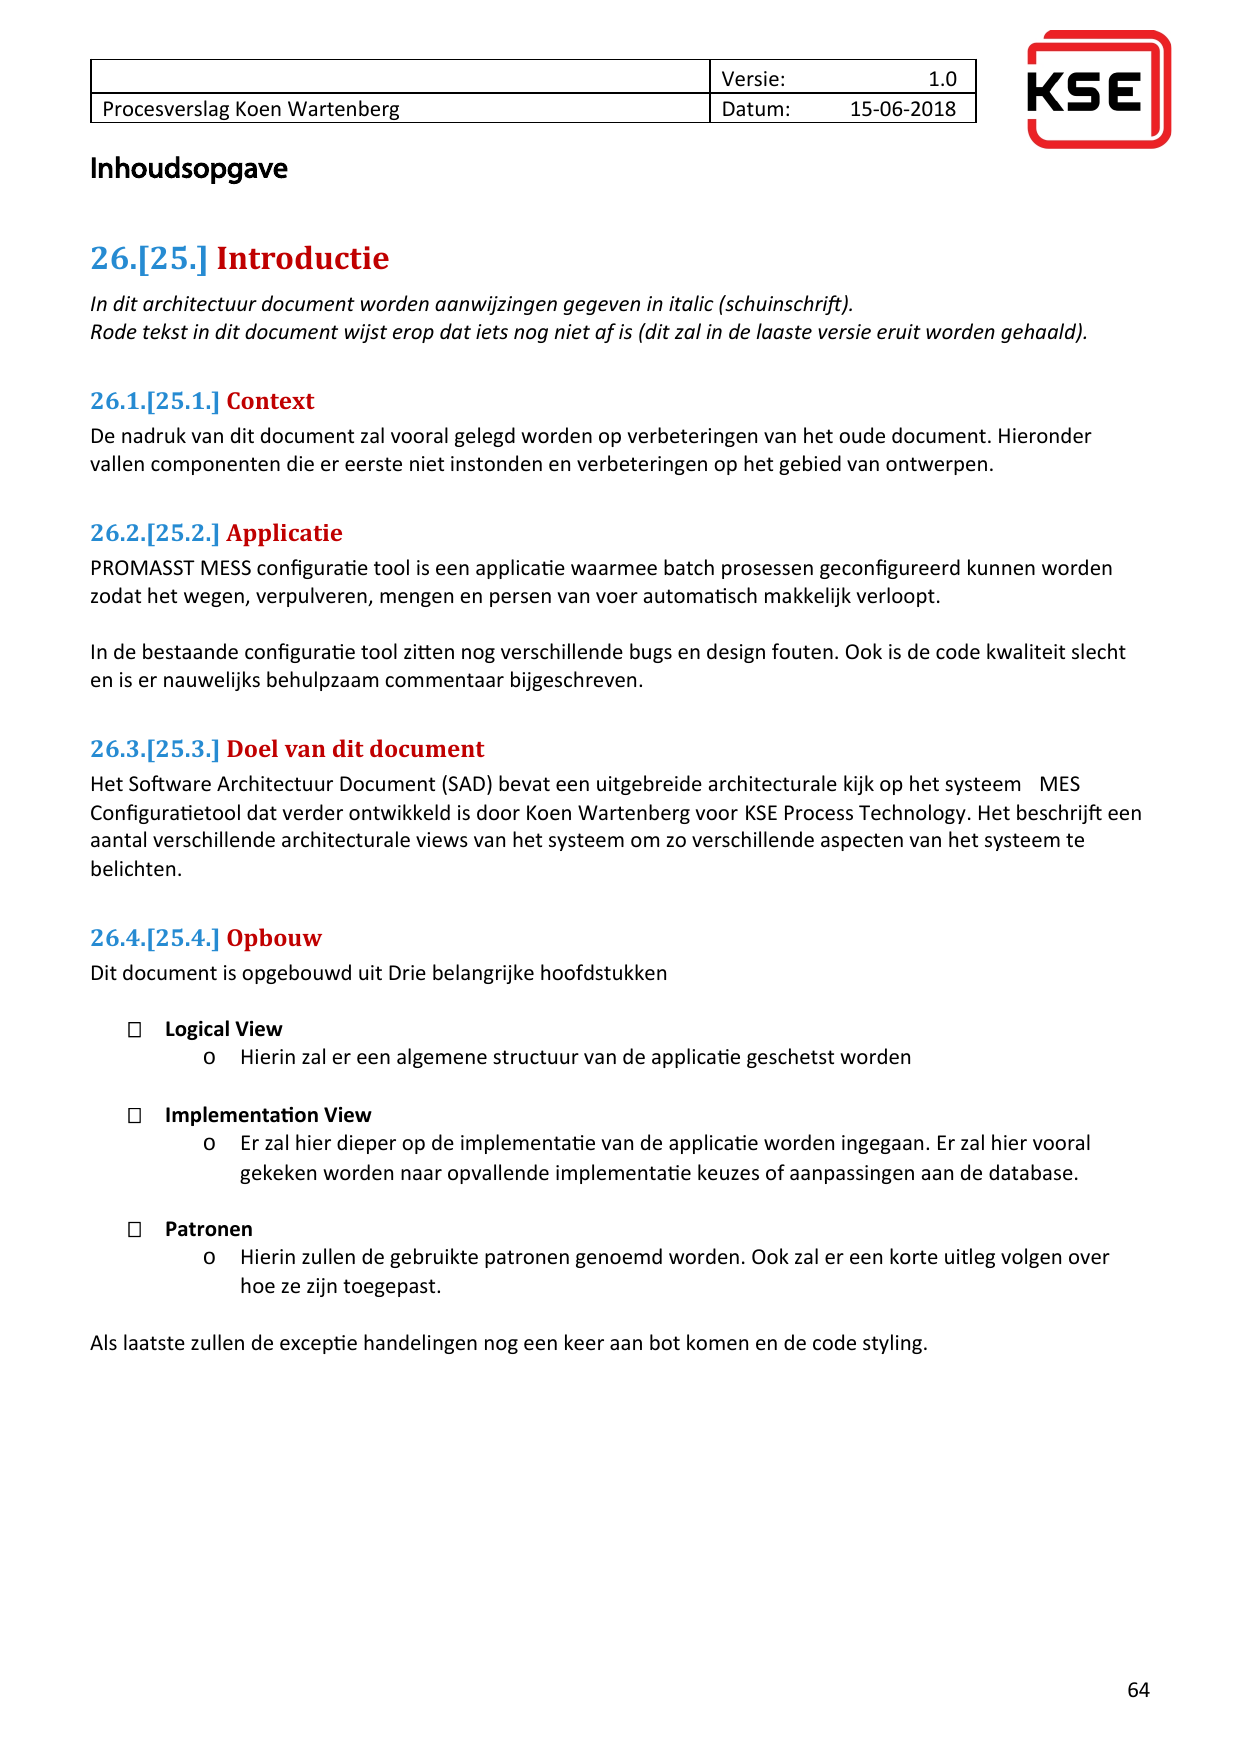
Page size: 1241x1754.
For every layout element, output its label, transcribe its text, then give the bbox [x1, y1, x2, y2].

subtitle Applicatie [90, 518, 1150, 547]
list Hierin zal er een algemene structuur van de applicatie geschetst worden [202, 1042, 1150, 1072]
subtitle Context [90, 386, 1150, 415]
subtitle Opbouw [90, 922, 1150, 951]
subtitle Introductie [90, 238, 1150, 277]
list Hierin zullen de gebruikte patronen genoemd worden. Ook zal er een korte uitleg volgen over hoe ze zijn toegepast. [202, 1242, 1150, 1299]
list Logical View [127, 1014, 1150, 1042]
list Er zal hier dieper op de implementatie van de applicatie worden ingegaan. Er zal hier vooral gekeken worden naar opvallende implementatie keuzes of aanpassingen aan de database. [202, 1128, 1150, 1186]
list Implementation View [127, 1100, 1150, 1128]
text De nadruk van dit document zal vooral gelegd worden op verbeteringen van het oude document. Hieronder vallen componenten die er eerste niet instonden en verbeteringen op het gebied van ontwerpen. [90, 421, 1150, 477]
text Rode tekst in dit document wijst erop dat iets nog niet af is (dit zal in de laaste versie eruit worden gehaald). [90, 317, 1150, 345]
text Inhoudsopgave [90, 151, 1150, 185]
text In dit architectuur document worden aanwijzingen gegeven in italic (schuinschrift). [90, 289, 1150, 317]
subtitle Doel van dit document [90, 734, 1150, 763]
text Dit document is opgebouwd uit Drie belangrijke hoofdstukken [90, 958, 1150, 986]
text Het Software Architectuur Document (SAD) bevat een uitgebreide architecturale kijk op het systeem MES Configuratietool dat verder ontwikkeld is door Koen Wartenberg voor . Het beschrijft een aantal verschillende architecturale views van het systeem om zo verschillende aspecten van het systeem te belichten. [90, 769, 1150, 882]
list Patronen [127, 1214, 1150, 1242]
picture [1027, 30, 1172, 149]
text In de bestaande configuratie tool zitten nog verschillende bugs en design fouten. Ook is de code kwaliteit slecht en is er nauwelijks behulpzaam commentaar bijgeschreven. [90, 637, 1150, 693]
text PROMASST MESS configuratie tool is een applicatie waarmee batch prosessen geconfigureerd kunnen worden zodat het wegen, verpulveren, mengen en persen van voer automatisch makkelijk verloopt. [90, 553, 1150, 609]
text Als laatste zullen de exceptie handelingen nog een keer aan bot komen en de code styling. [90, 1328, 1150, 1356]
